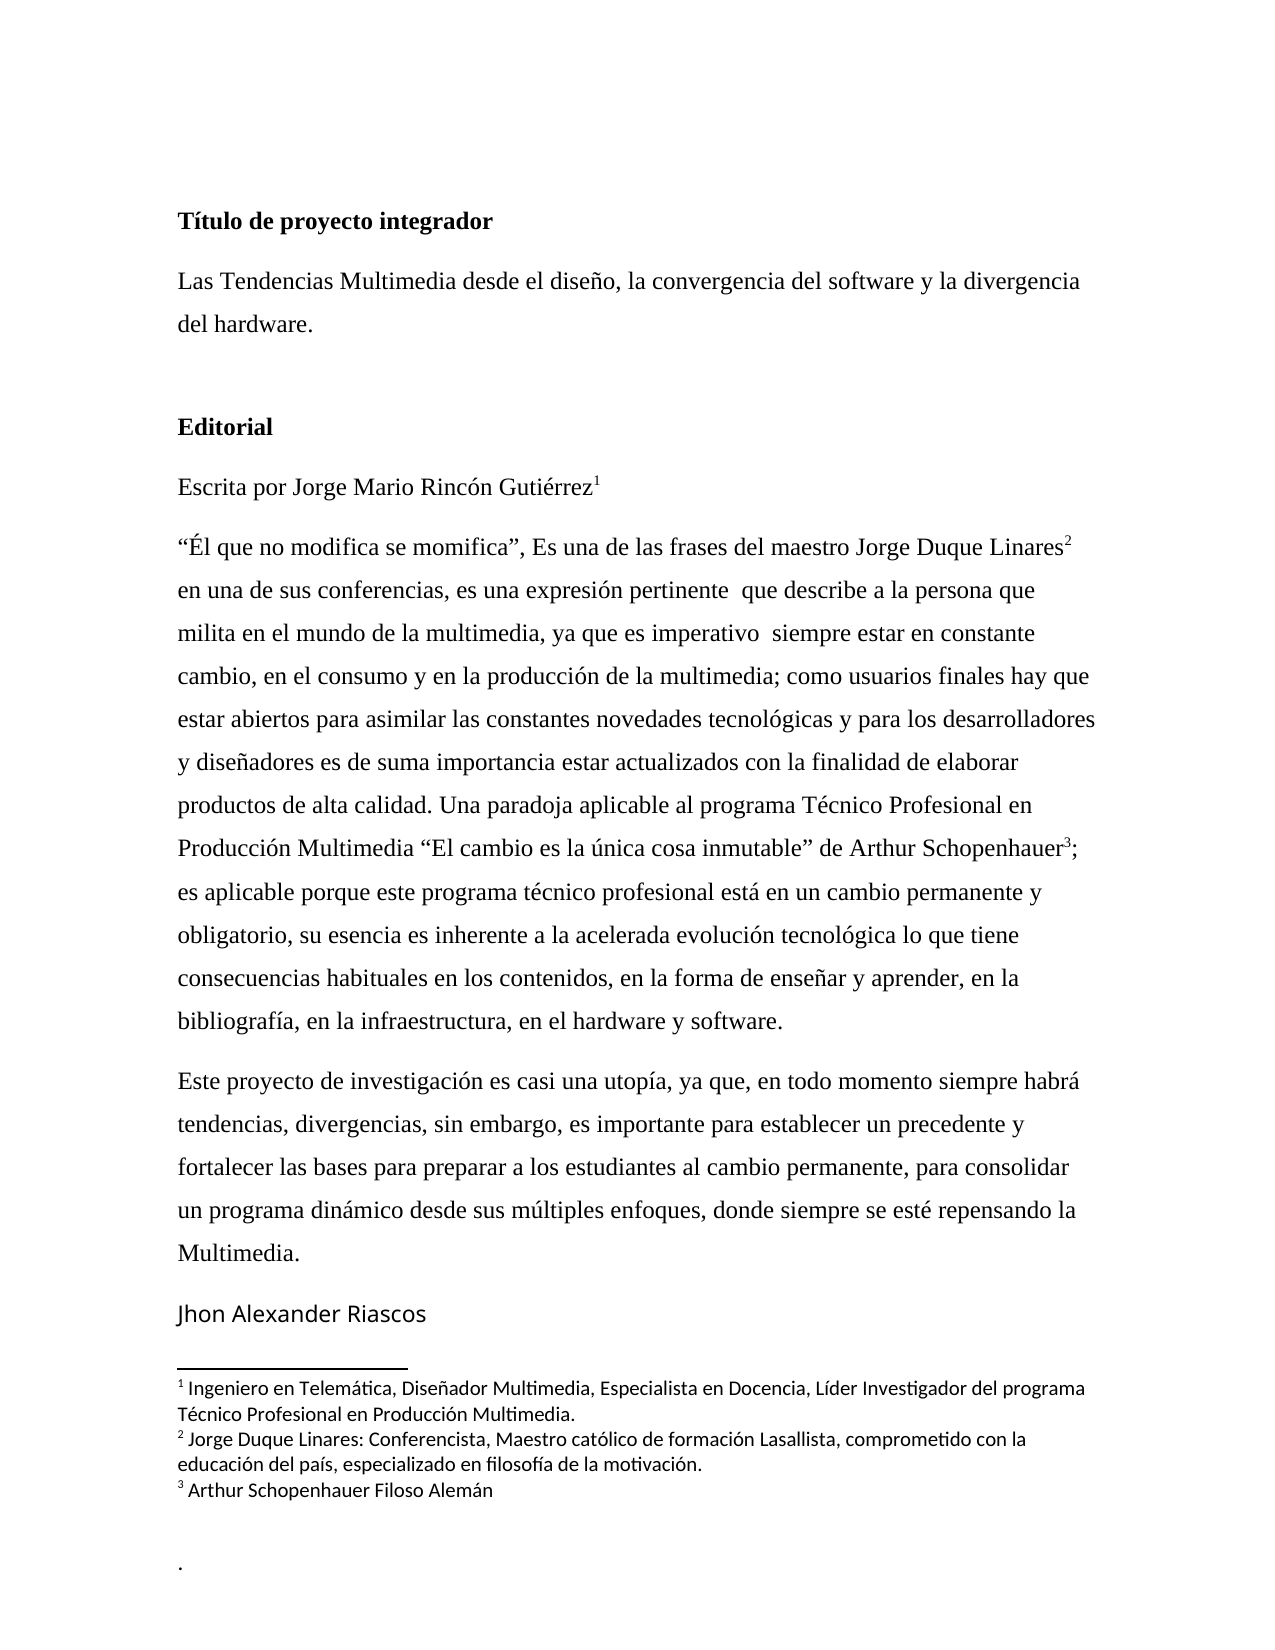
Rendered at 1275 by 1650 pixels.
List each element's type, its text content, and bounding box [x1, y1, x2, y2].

text Editorial [177, 369, 1098, 441]
text Escrita por Jorge Mario Rincón Gutiérrez [177, 472, 1098, 501]
text Las Tendencias Multimedia desde el diseño, la convergencia del software y la divergencia del hardware. [177, 266, 1098, 338]
text “Él que no modifica se momifica”, Es una de las frases del maestro Jorge Duque Linares en una de sus conferencias, es una expresión pertinente que describe a la persona que milita en el mundo de la multimedia, ya que es imperativo siempre estar en constante cambio, en el consumo y en la producción de la multimedia; como usuarios finales hay que estar abiertos para asimilar las constantes novedades tecnológicas y para los desarrolladores y diseñadores es de suma importancia estar actualizados con la finalidad de elaborar productos de alta calidad. Una paradoja aplicable al programa Técnico Profesional en Producción Multimedia “El cambio es la única cosa inmutable” de Arthur Schopenhauer; es aplicable porque este programa técnico profesional está en un cambio permanente y obligatorio, su esencia es inherente a la acelerada evolución tecnológica lo que tiene consecuencias habituales en los contenidos, en la forma de enseñar y aprender, en la bibliografía, en la infraestructura, en el hardware y software. [177, 532, 1098, 1035]
text Este proyecto de investigación es casi una utopía, ya que, en todo momento siempre habrá tendencias, divergencias, sin embargo, es importante para establecer un precedente y fortalecer las bases para preparar a los estudiantes al cambio permanente, para consolidar un programa dinámico desde sus múltiples enfoques, donde siempre se esté repensando la Multimedia. [177, 1066, 1098, 1267]
text Jhon Alexander Riascos [177, 1298, 1098, 1329]
text Título de proyecto integrador [177, 206, 1098, 235]
